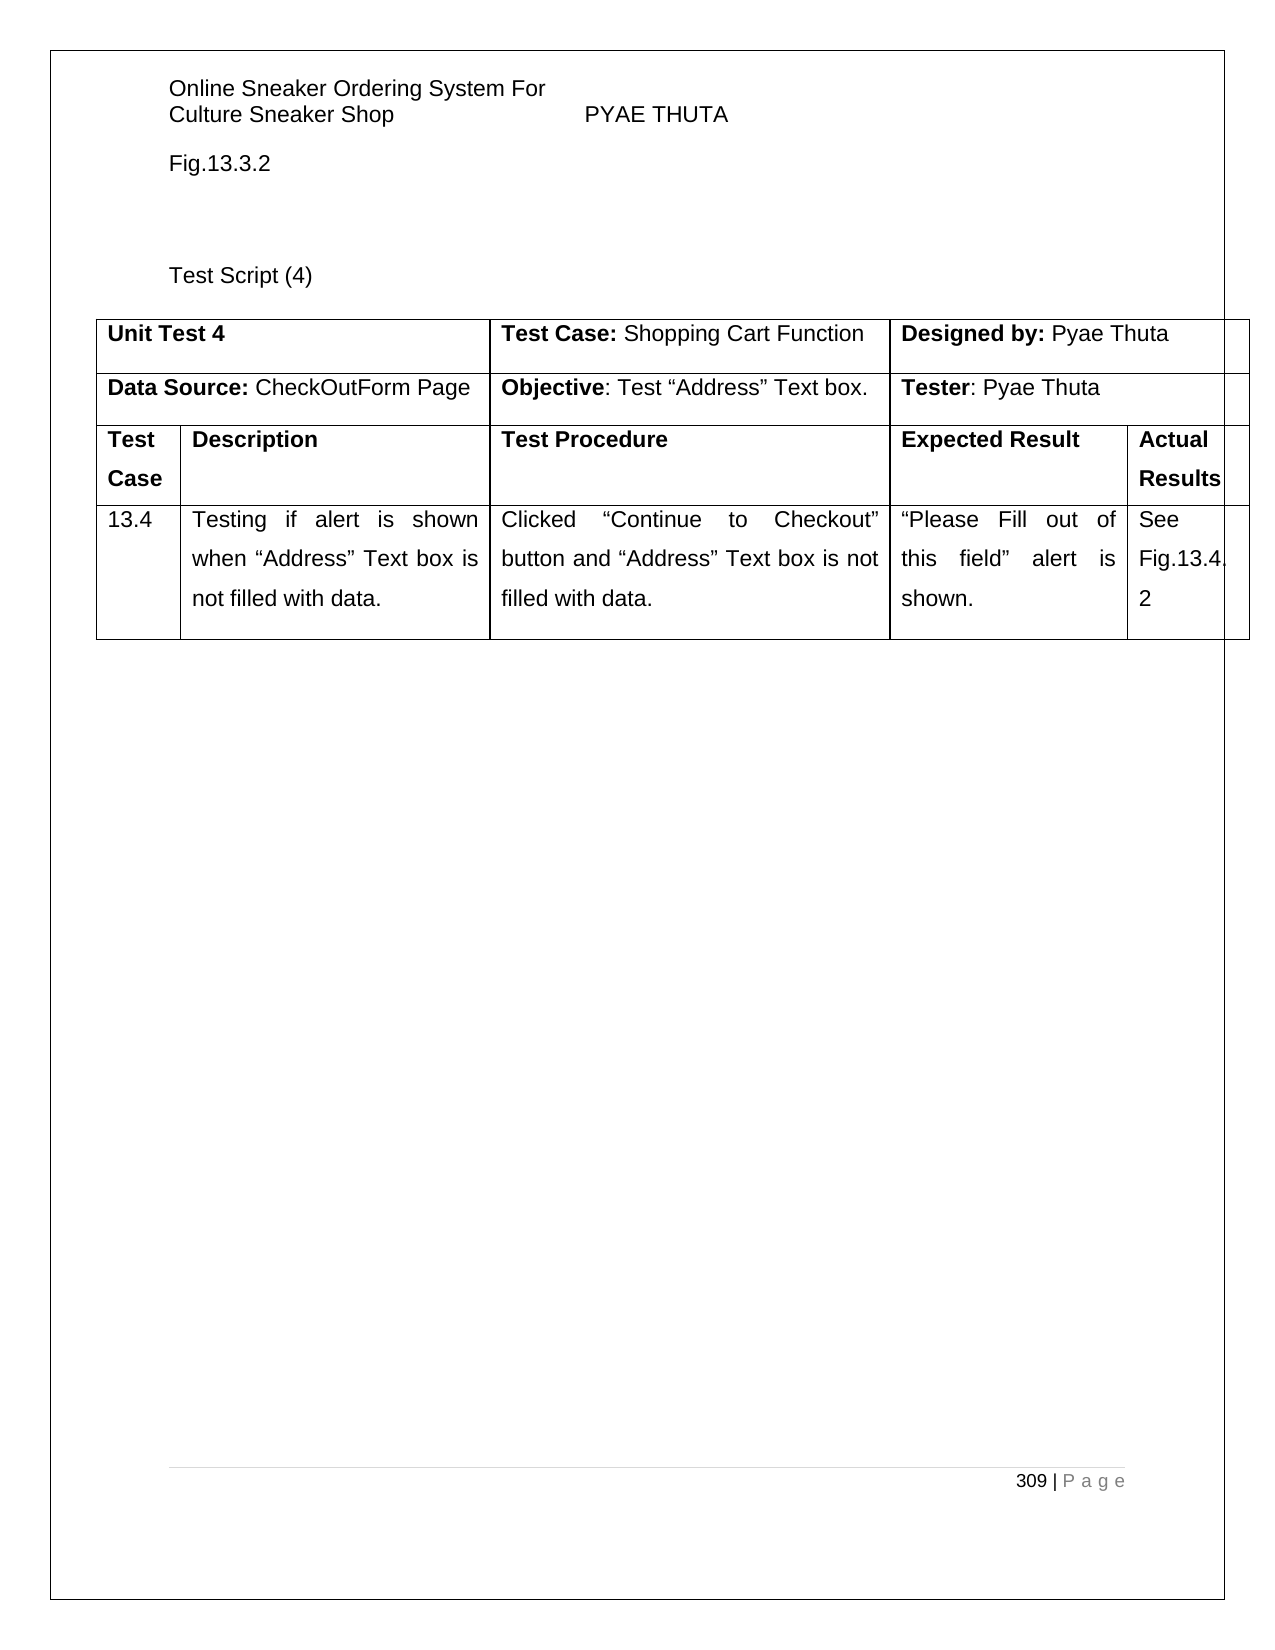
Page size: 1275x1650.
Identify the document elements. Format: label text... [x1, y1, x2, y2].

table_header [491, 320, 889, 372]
text Test Script (4) [169, 262, 1125, 289]
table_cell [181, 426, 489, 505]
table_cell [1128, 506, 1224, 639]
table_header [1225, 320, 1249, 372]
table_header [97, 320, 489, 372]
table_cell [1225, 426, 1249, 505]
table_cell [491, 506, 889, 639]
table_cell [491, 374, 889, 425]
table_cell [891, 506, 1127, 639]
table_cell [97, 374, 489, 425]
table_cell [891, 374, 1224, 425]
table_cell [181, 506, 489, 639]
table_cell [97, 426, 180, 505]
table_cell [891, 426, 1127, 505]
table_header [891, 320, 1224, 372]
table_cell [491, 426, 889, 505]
text Fig.13.3.2 [169, 150, 1125, 176]
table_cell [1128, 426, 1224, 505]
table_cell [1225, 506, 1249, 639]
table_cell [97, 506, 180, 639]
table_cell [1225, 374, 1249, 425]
